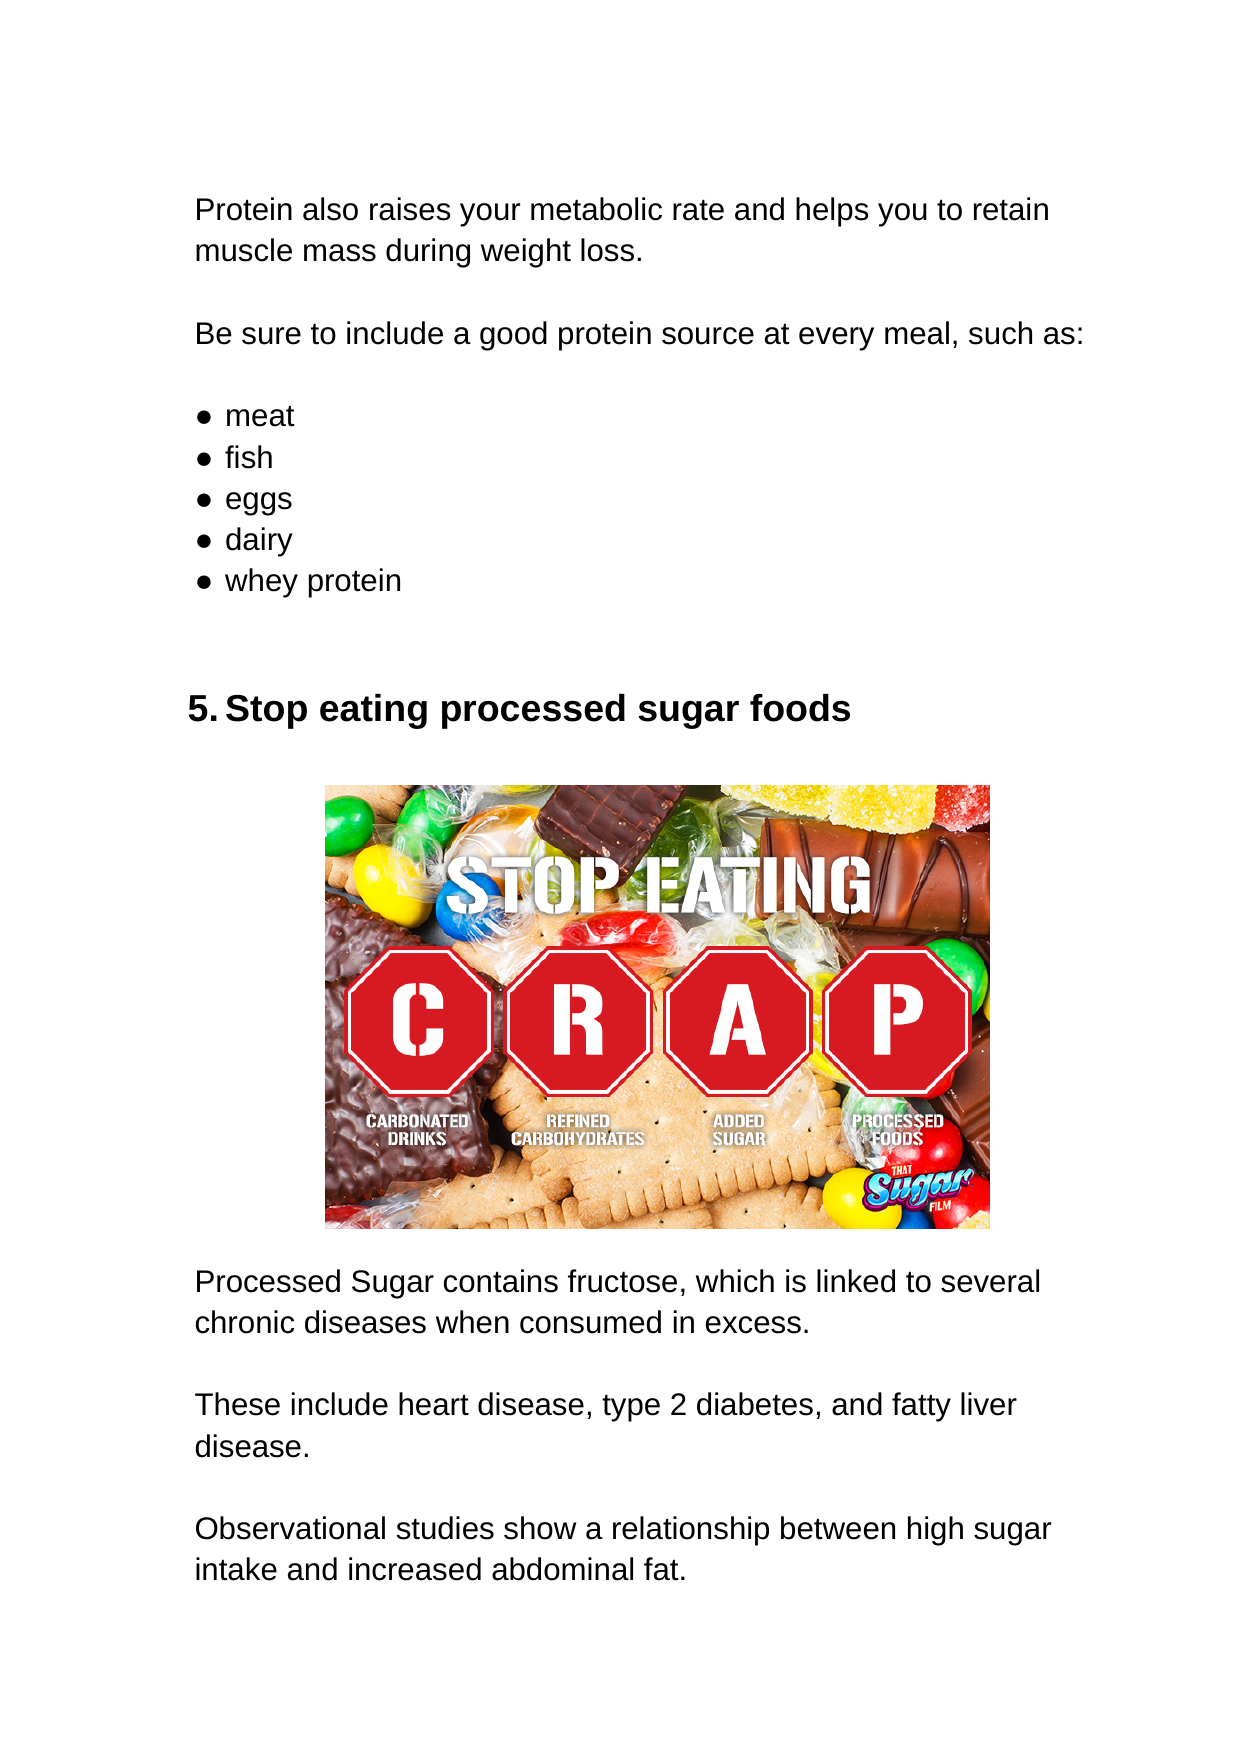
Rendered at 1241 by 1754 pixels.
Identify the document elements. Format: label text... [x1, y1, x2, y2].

list whey protein [194, 562, 1090, 598]
text Observational studies show a relationship between high sugar intake and increased abdominal fat. [194, 1510, 1090, 1587]
text muscle mass during weight loss. [150, 232, 1090, 268]
list Stop eating processed sugar foods [187, 686, 1090, 729]
text Processed Sugar contains fructose, which is linked to several chronic diseases when consumed in excess. [194, 1263, 1090, 1340]
text Protein also raises your metabolic rate and helps you to retain [150, 191, 1090, 227]
text These include heart disease, type 2 diabetes, and fatty liver disease. [194, 1386, 1090, 1464]
list eggs [194, 480, 1090, 516]
list fish [194, 439, 1090, 475]
list meat [194, 397, 1090, 433]
list dairy [194, 521, 1090, 557]
text Be sure to include a good protein source at every meal, such as: [150, 315, 1090, 351]
picture [325, 785, 990, 1229]
